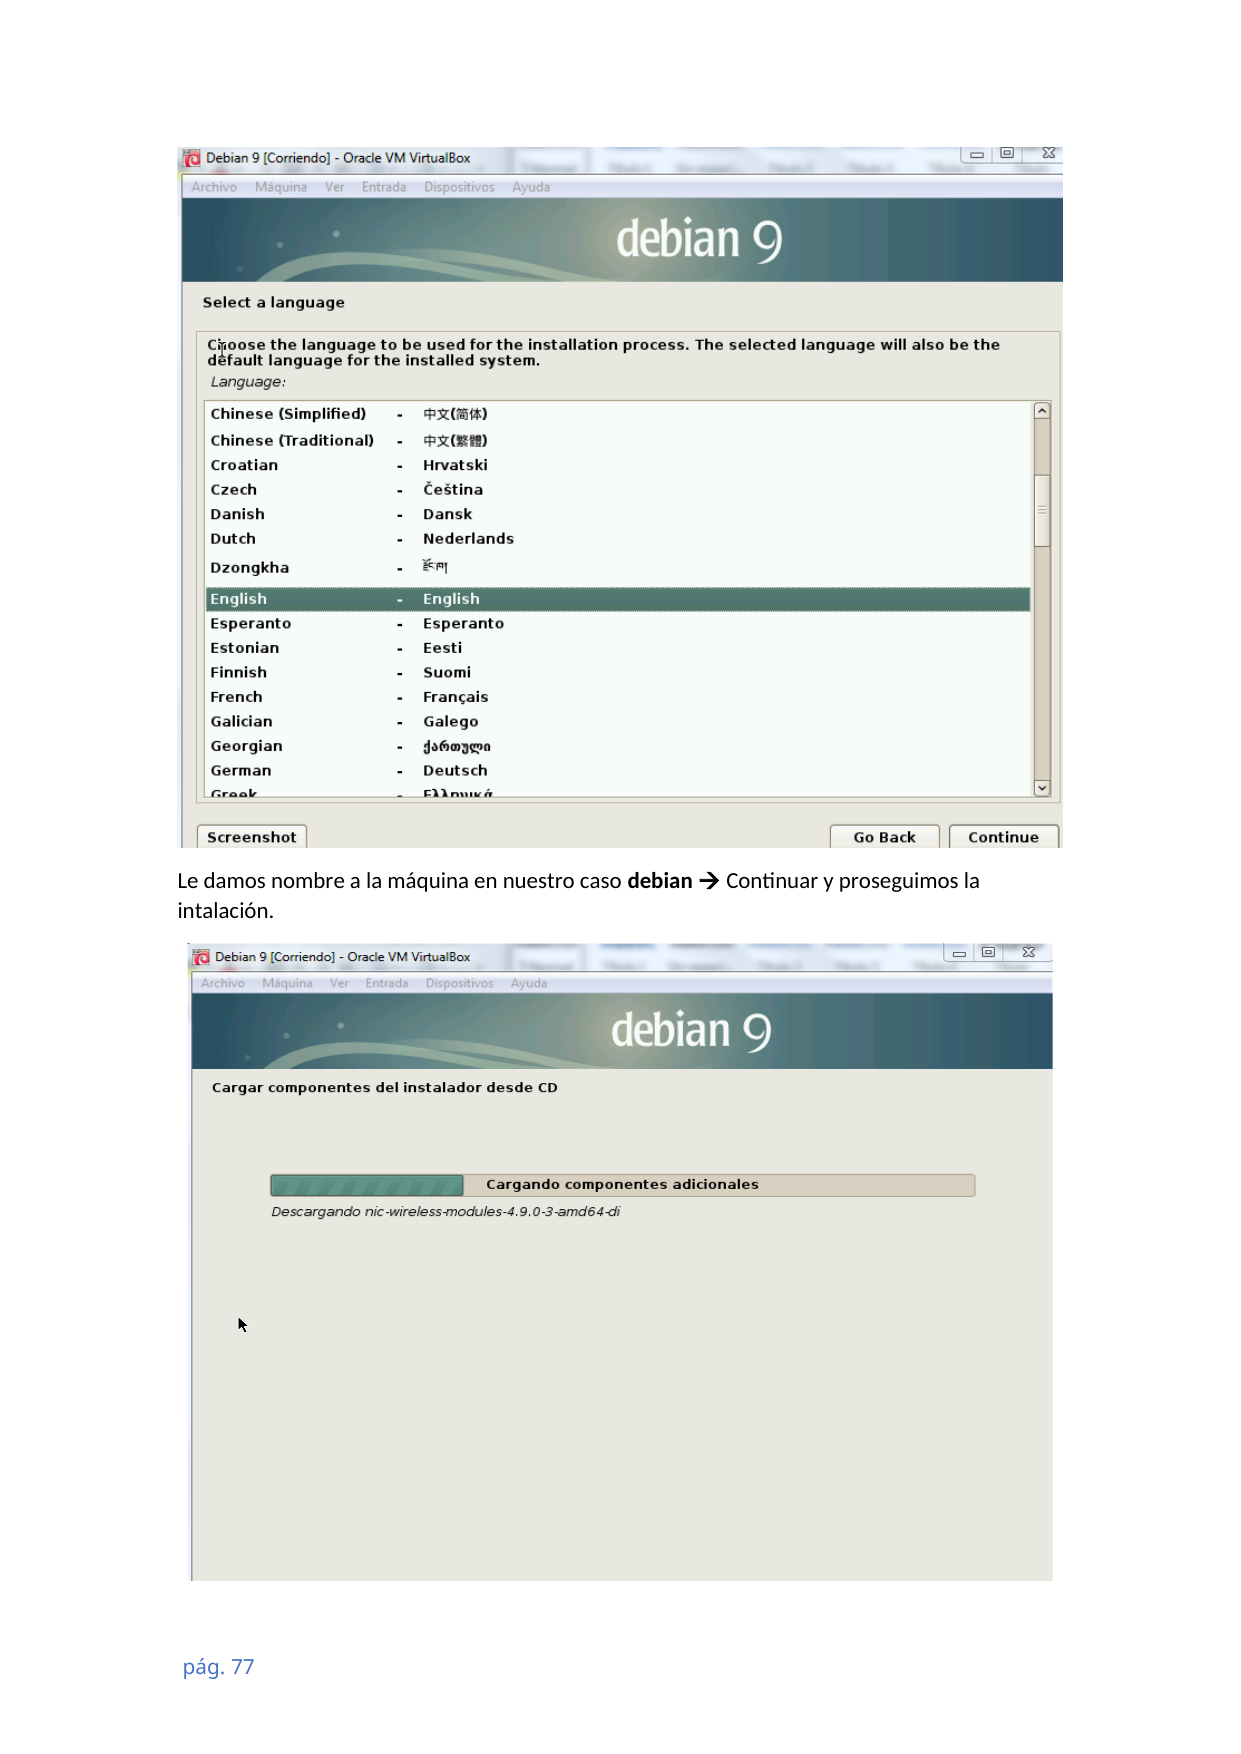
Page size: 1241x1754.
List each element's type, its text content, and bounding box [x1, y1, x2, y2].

text Le damos nombre a la máquina en nuestro caso debian Continuar y proseguimos la intalación. [177, 866, 1063, 925]
picture [177, 147, 1063, 848]
picture [187, 943, 1053, 1581]
